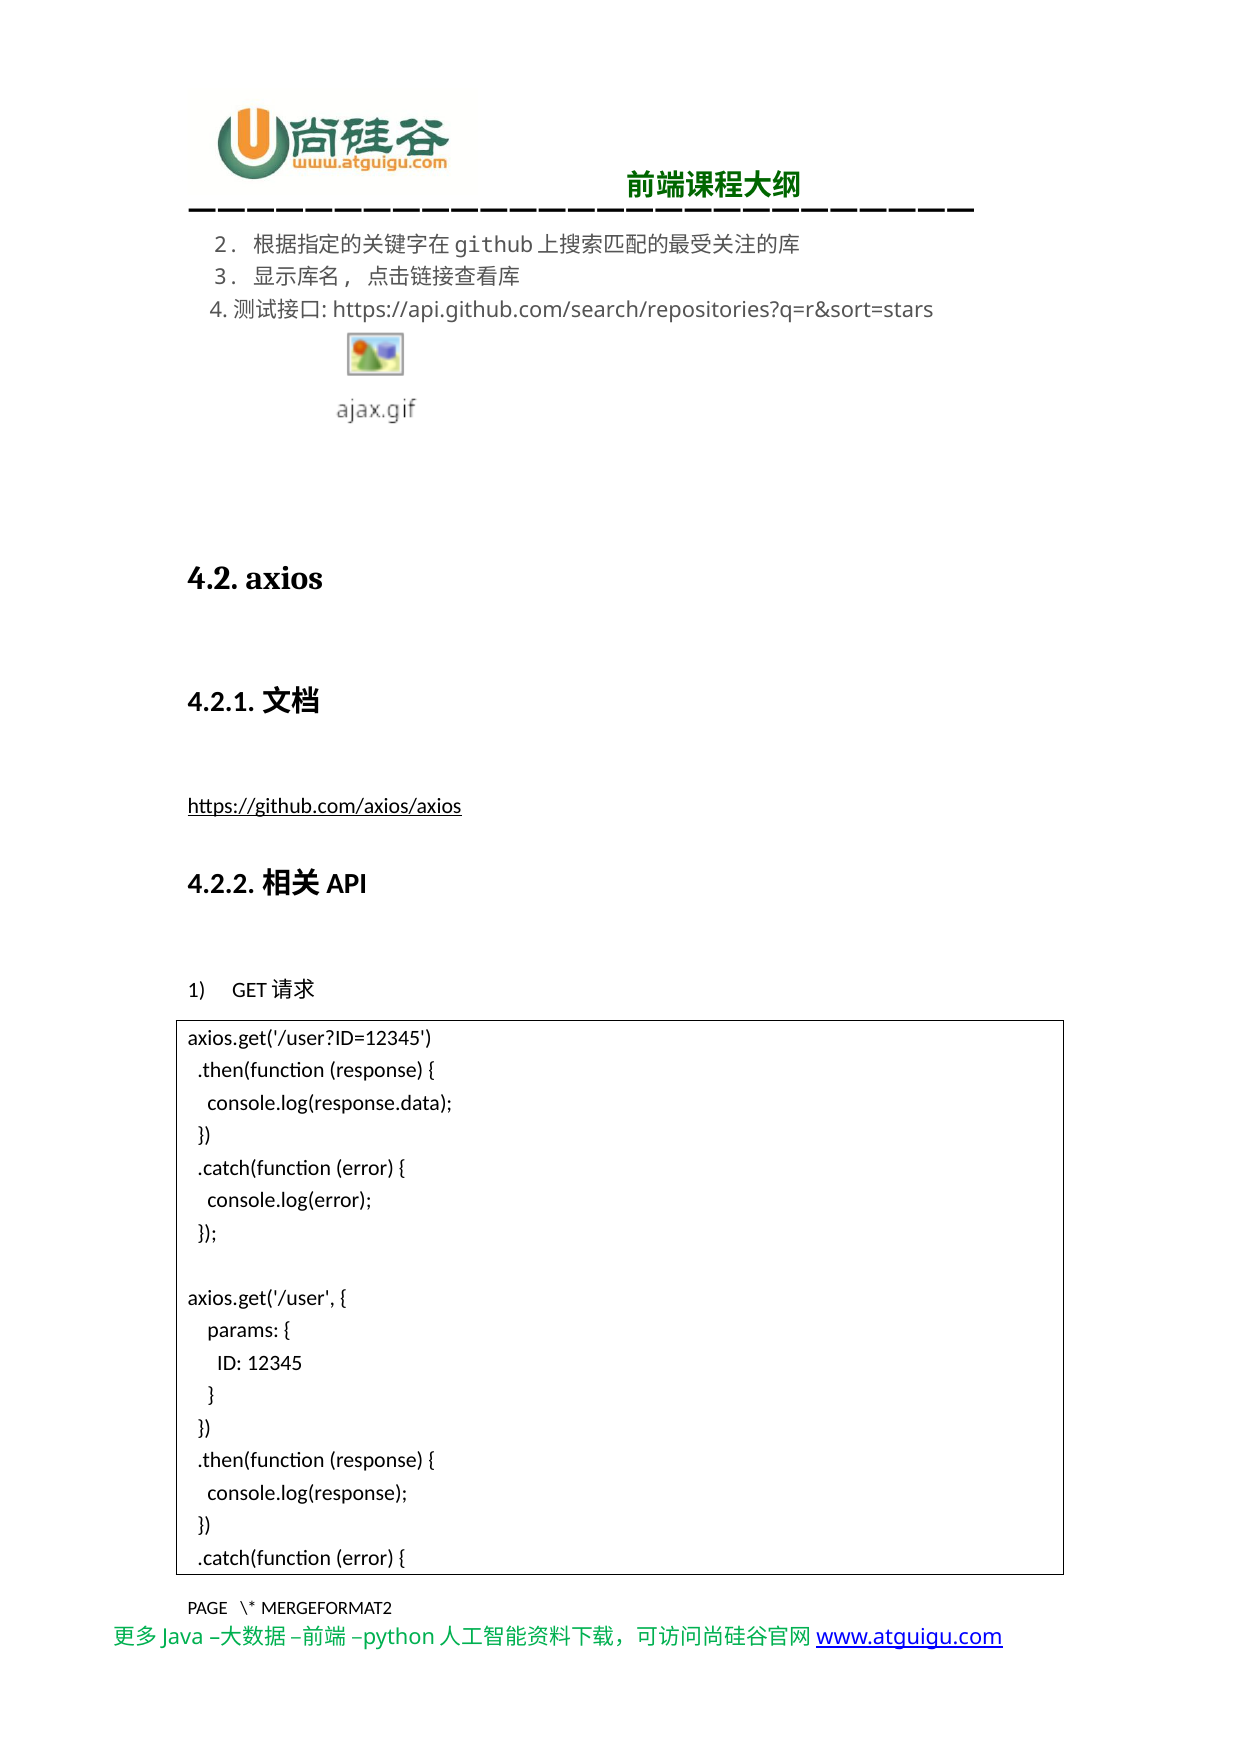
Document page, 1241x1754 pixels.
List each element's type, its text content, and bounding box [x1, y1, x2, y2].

text 需求: 1. 界面效果如下 2. 根据指定的关键字在github上搜索匹配的最受关注的库 3. 显示库名, 点击链接查看库 [187, 227, 1053, 292]
subtitle 4.2. axios [187, 546, 1053, 611]
subtitle 4.2.1. 文档 [187, 666, 1053, 731]
picture [187, 88, 479, 195]
subtitle 4.2.2. 相关API [187, 849, 1053, 914]
list GET请求 [187, 972, 1053, 1004]
text https://github.com/axios/axios [187, 789, 1053, 822]
text 4. 测试接口: https://api.github.com/search/repositories?q=r&sort=stars [187, 292, 321, 324]
text 4. 测试接口: https://api.github.com/search/repositories?q=r&sort=stars [321, 292, 1053, 324]
